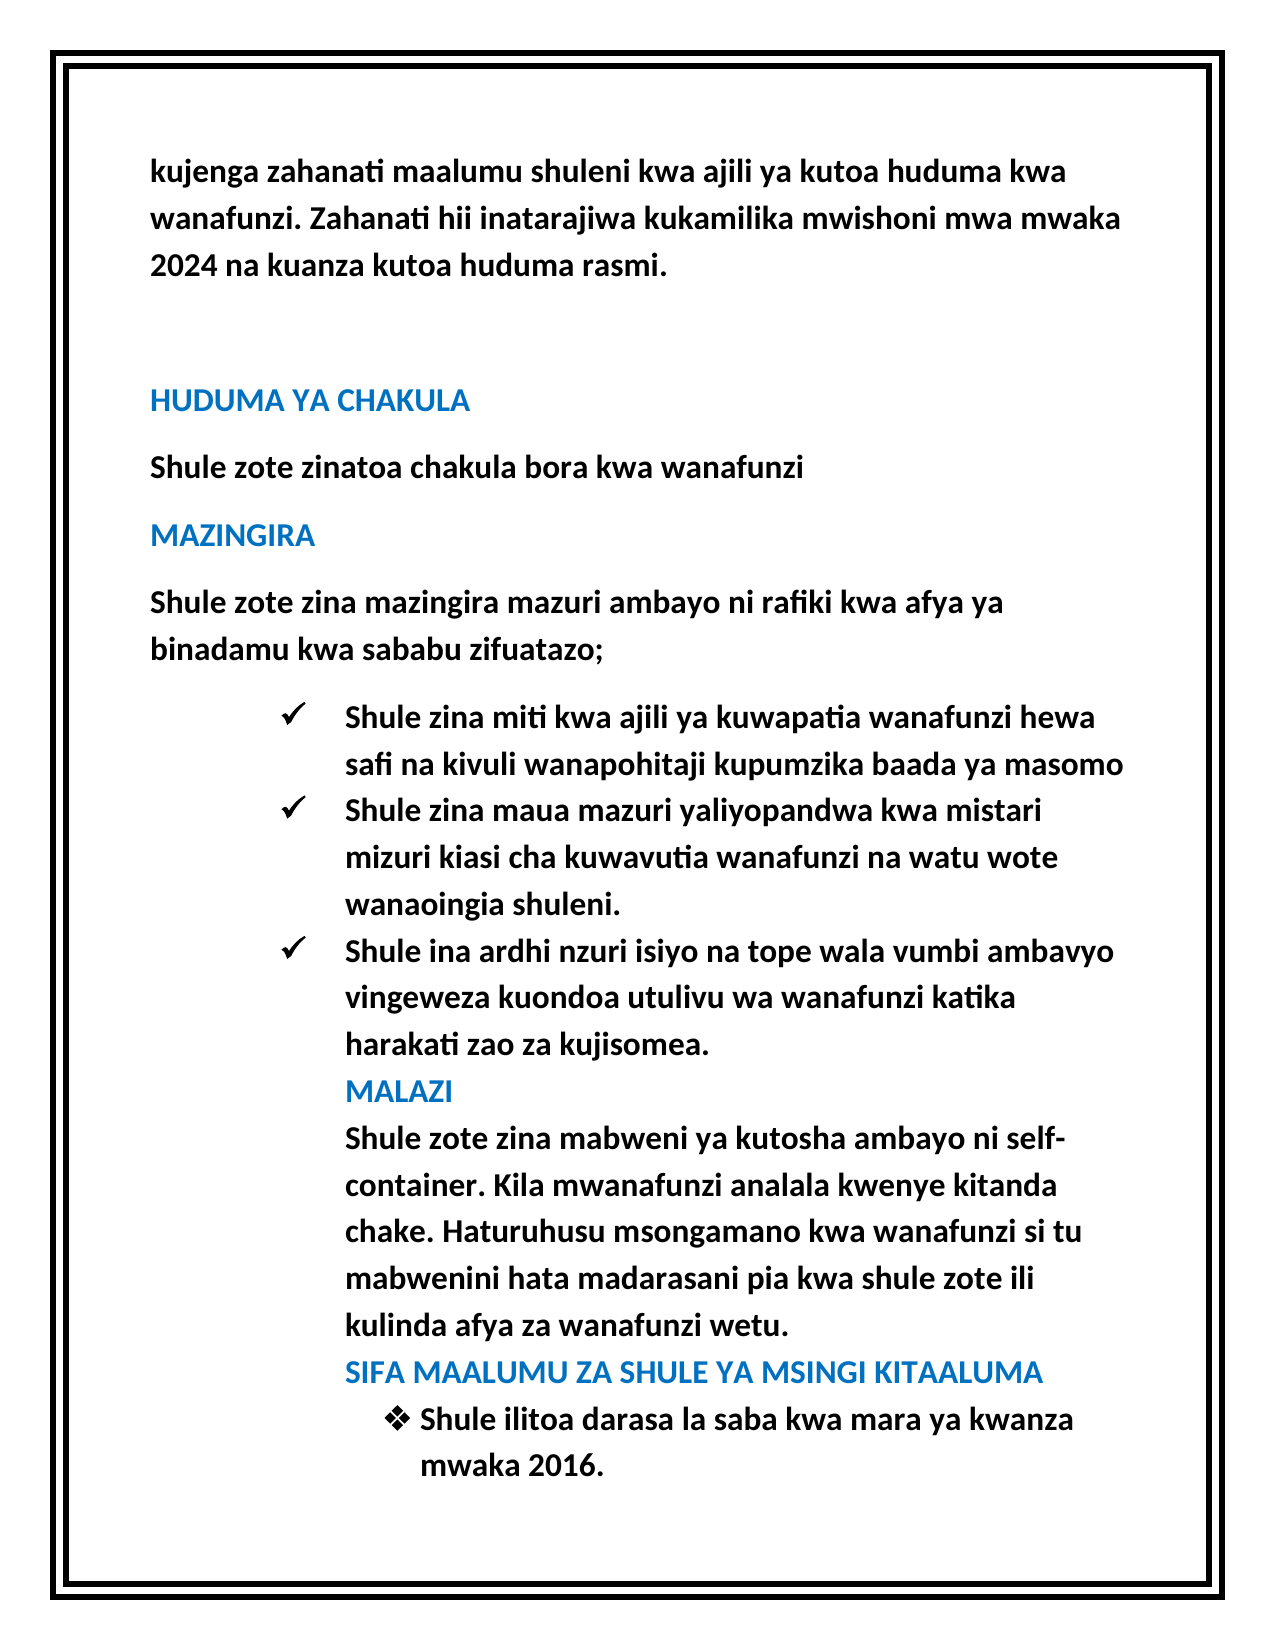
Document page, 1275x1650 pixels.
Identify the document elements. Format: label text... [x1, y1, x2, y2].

list Shule zina maua mazuri yaliyopandwa kwa mistari mizuri kiasi cha kuwavutia wanafunzi na watu wote wanaoingia shuleni. [307, 789, 1125, 924]
list Shule zina miti kwa ajili ya kuwapatia wanafunzi hewa safi na kivuli wanapohitaji kupumzika baada ya masomo [307, 696, 1125, 783]
list Shule zote zina mabweni ya kutosha ambayo ni self-container. Kila mwanafunzi analala kwenye kitanda chake. Haturuhusu msongamano kwa wanafunzi si tu mabwenini hata madarasani pia kwa shule zote ili kulinda afya za wanafunzi wetu. [345, 1117, 1125, 1345]
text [150, 150, 1125, 284]
list MALAZI [345, 1070, 1125, 1111]
list Shule ina ardhi nzuri isiyo na tope wala vumbi ambavyo vingeweza kuondoa utulivu wa wanafunzi katika harakati zao za kujisomea. [307, 930, 1125, 1064]
text MAZINGIRA [150, 514, 1125, 555]
text HUDUMA YA CHAKULA [150, 379, 1125, 419]
list SIFA MAALUMU ZA SHULE YA MSINGI KITAALUMA [345, 1351, 1125, 1391]
text Shule zote zinatoa chakula bora kwa wanafunzi [150, 446, 1125, 487]
text Shule zote zina mazingira mazuri ambayo ni rafiki kwa afya ya binadamu kwa sababu zifuatazo; [150, 582, 1125, 669]
list Shule ilitoa darasa la saba kwa mara ya kwanza mwaka 2016. [382, 1397, 1125, 1485]
